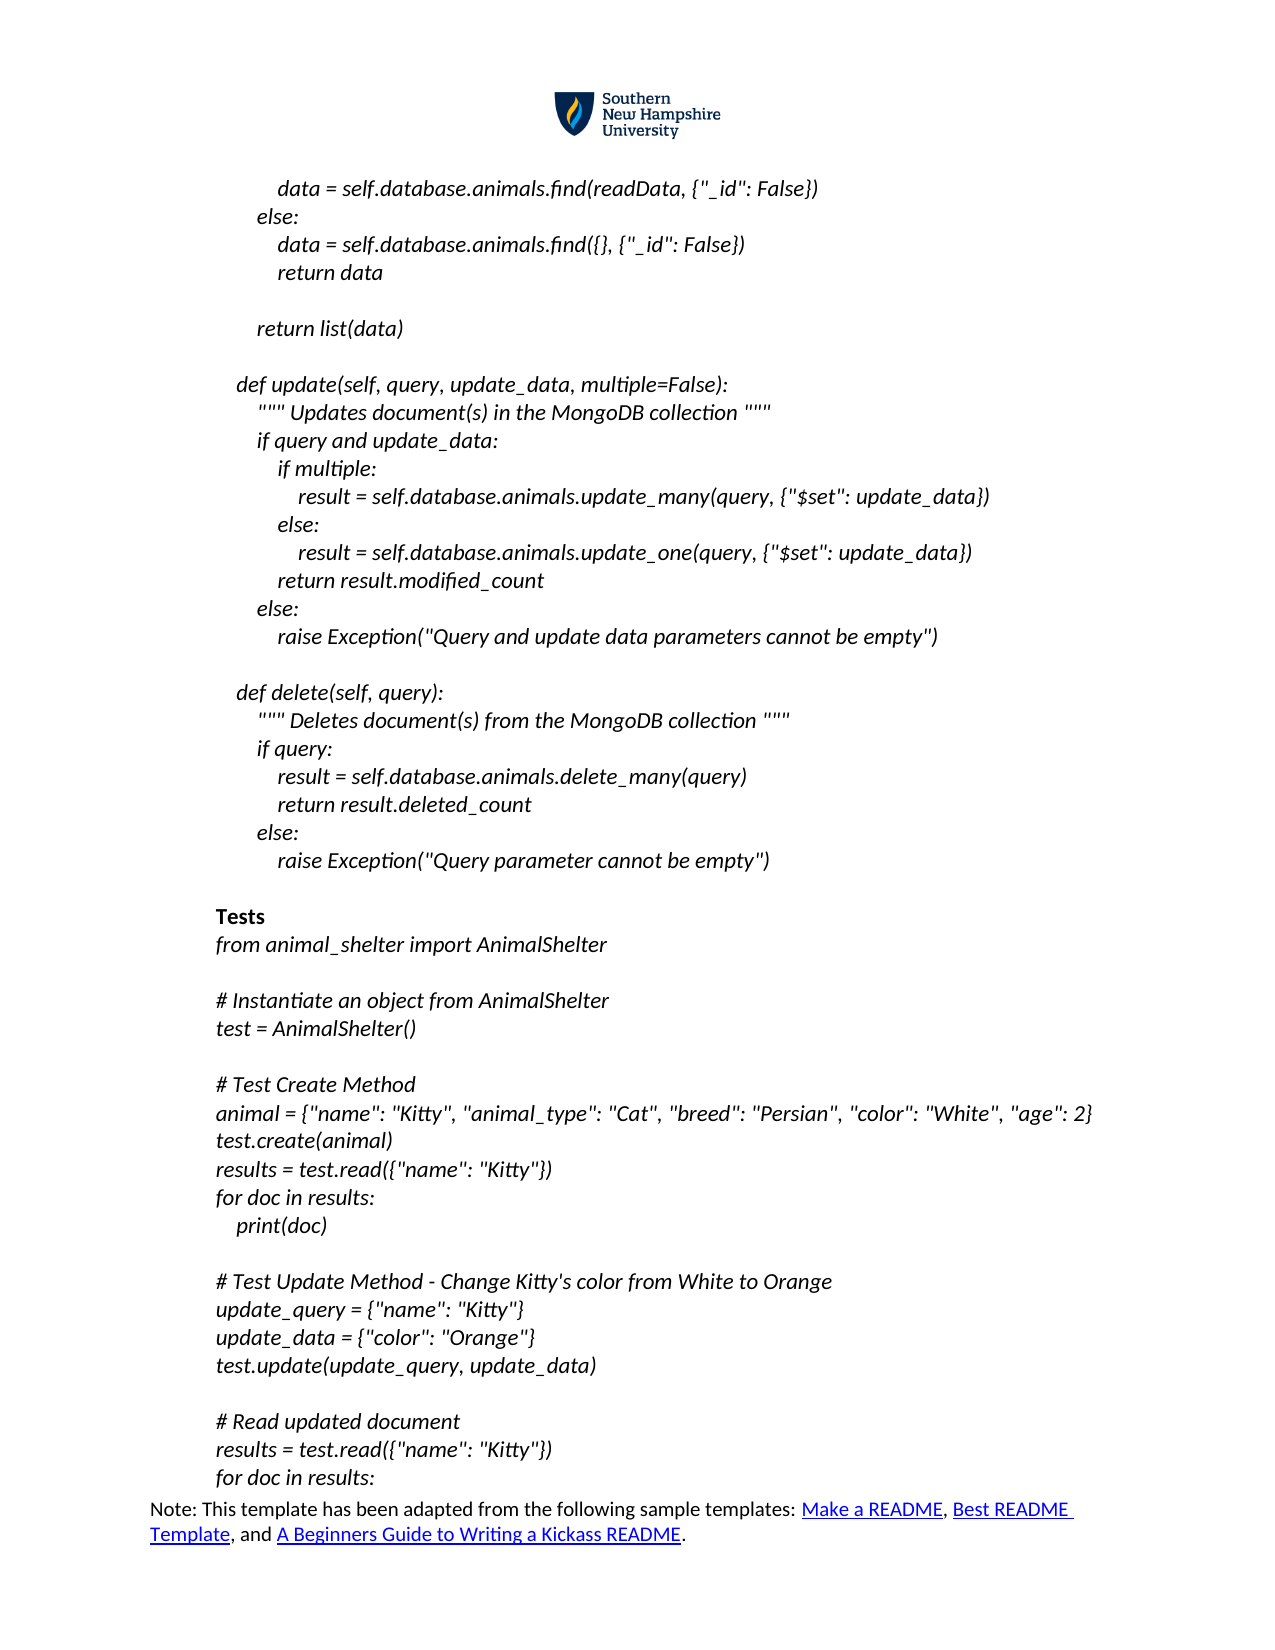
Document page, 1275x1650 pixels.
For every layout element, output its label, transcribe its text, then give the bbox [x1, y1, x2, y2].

subtitle print(doc) [150, 1211, 1125, 1239]
text raise Exception("Query and update data parameters cannot be empty") [216, 622, 1125, 650]
subtitle test = AnimalShelter() [150, 1014, 1125, 1043]
subtitle update_query = {"name": "Kitty"} [150, 1295, 1125, 1323]
text result = self.database.animals.update_many(query, {"$set": update_data}) [216, 482, 1125, 510]
subtitle results = test.read({"name": "Kitty"}) [150, 1155, 1125, 1183]
text """ Deletes document(s) from the MongoDB collection """ [216, 706, 1125, 734]
text result = self.database.animals.update_one(query, {"$set": update_data}) [216, 538, 1125, 566]
subtitle # Test Create Method [150, 1071, 1125, 1099]
text def delete(self, query): [216, 678, 1125, 706]
text result = self.database.animals.delete_many(query) [216, 762, 1125, 790]
text data = self.database.animals.find({}, {"_id": False}) [216, 230, 1125, 258]
subtitle animal = {"name": "Kitty", "animal_type": "Cat", "breed": "Persian", "color": "White", "age": 2} [150, 1099, 1125, 1127]
text if query: [216, 734, 1125, 762]
subtitle Tests [150, 902, 1125, 931]
text else: [216, 510, 1125, 538]
text if query and update_data: [216, 426, 1125, 454]
text else: [216, 202, 1125, 230]
subtitle test.create(animal) [150, 1127, 1125, 1155]
subtitle # Instantiate an object from AnimalShelter [150, 987, 1125, 1014]
subtitle # Read updated document [150, 1407, 1125, 1435]
text return data [216, 258, 1125, 286]
subtitle results = test.read({"name": "Kitty"}) [150, 1435, 1125, 1463]
text return result.deleted_count [216, 790, 1125, 818]
text return list(data) [216, 314, 1125, 342]
text if multiple: [216, 454, 1125, 482]
text raise Exception("Query parameter cannot be empty") [216, 846, 1125, 874]
picture [546, 75, 729, 154]
text else: [216, 818, 1125, 846]
text def update(self, query, update_data, multiple=False): [216, 370, 1125, 398]
text data = self.database.animals.find(readData, {"_id": False}) [216, 174, 1125, 202]
text """ Updates document(s) in the MongoDB collection """ [216, 398, 1125, 426]
subtitle test.update(update_query, update_data) [150, 1351, 1125, 1379]
subtitle for doc in results: [150, 1463, 1125, 1491]
subtitle update_data = {"color": "Orange"} [150, 1323, 1125, 1351]
text return result.modified_count [216, 566, 1125, 594]
subtitle for doc in results: [150, 1183, 1125, 1211]
subtitle from animal_shelter import AnimalShelter [150, 931, 1125, 958]
text else: [216, 594, 1125, 622]
subtitle # Test Update Method - Change Kitty's color from White to Orange [150, 1267, 1125, 1295]
